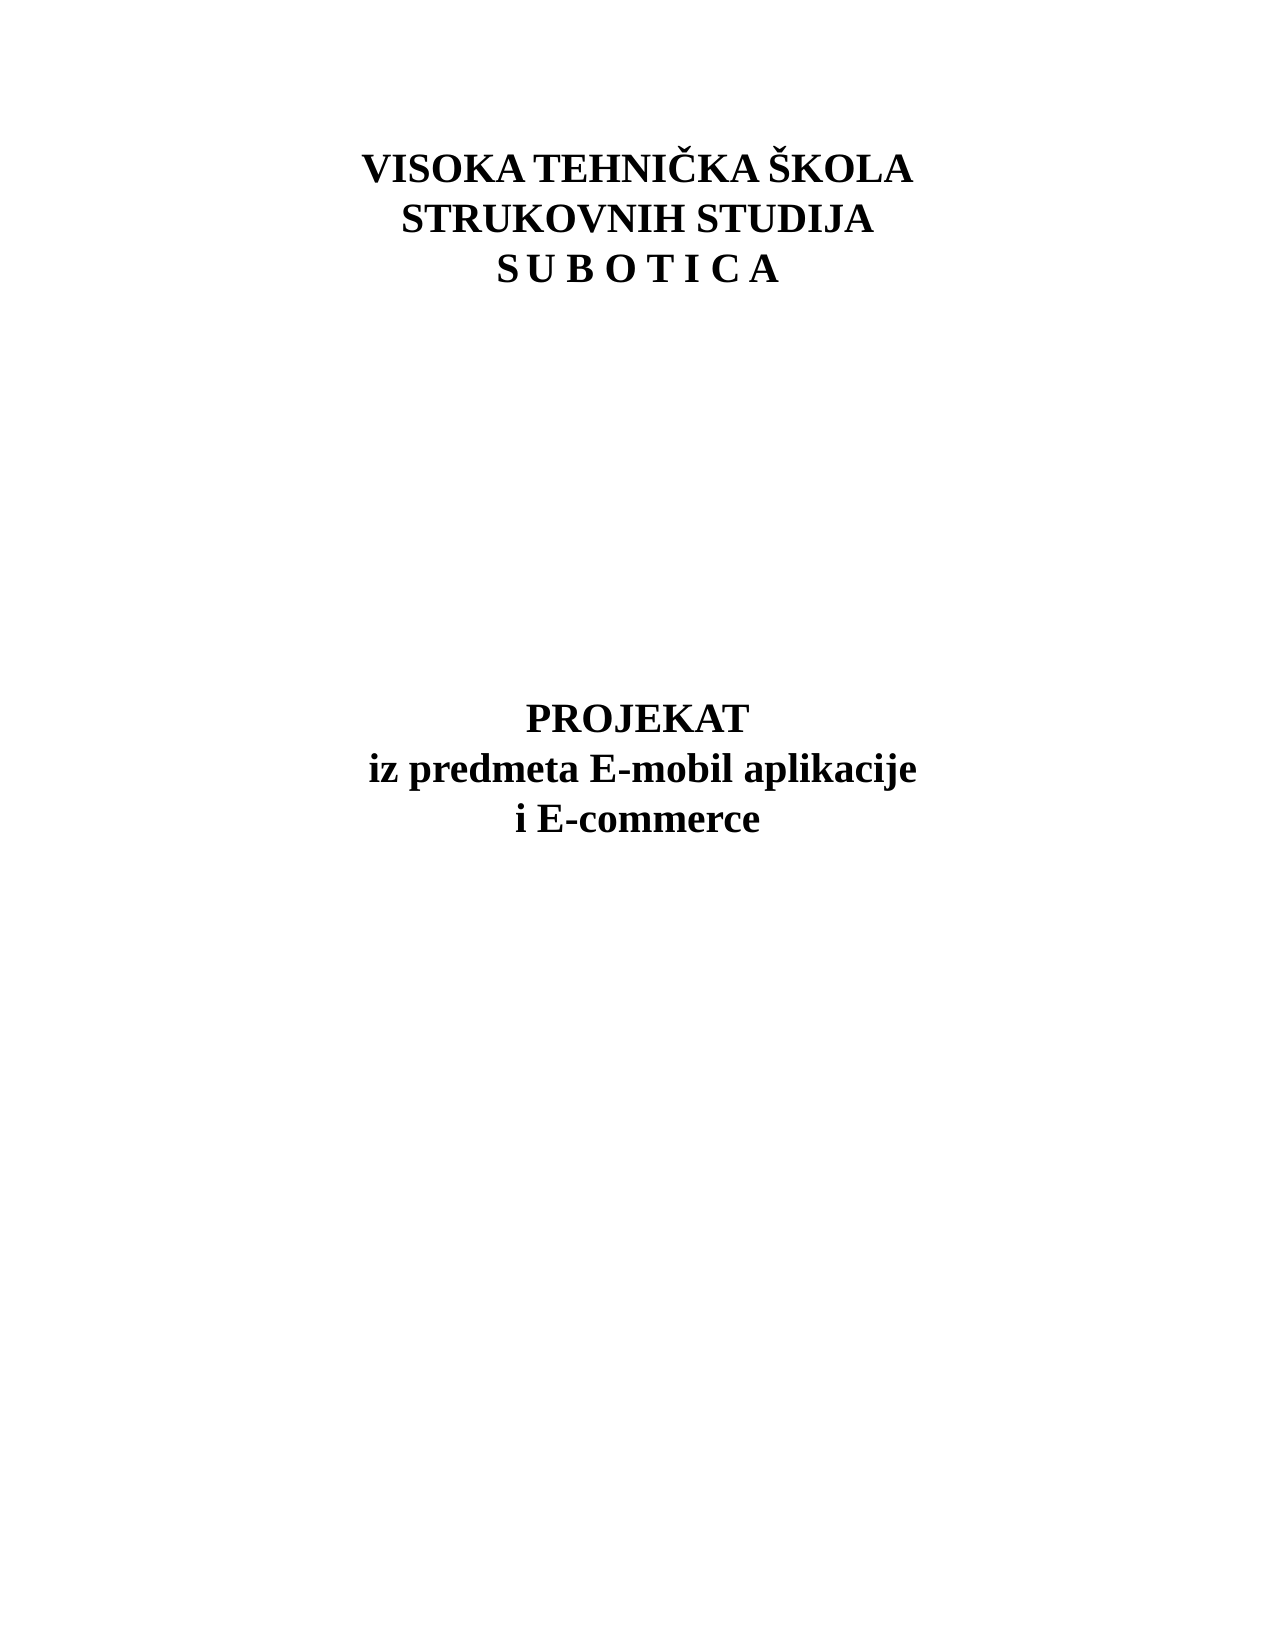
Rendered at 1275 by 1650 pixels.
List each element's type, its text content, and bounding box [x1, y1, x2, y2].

text iz predmeta E-mobil aplikacije [150, 762, 421, 787]
text PROJEKAT [150, 712, 1125, 737]
text VISOKA TEHNIČKA ŠKOLA [150, 162, 1125, 187]
text iz predmeta E-mobil aplikacije [416, 762, 777, 787]
text iz predmeta E-mobil aplikacije [772, 762, 1125, 787]
text STRUKOVNIH STUDIJA [150, 212, 1125, 237]
text i E-commerce [150, 812, 1125, 837]
text S U B O T I C A [150, 262, 1125, 287]
